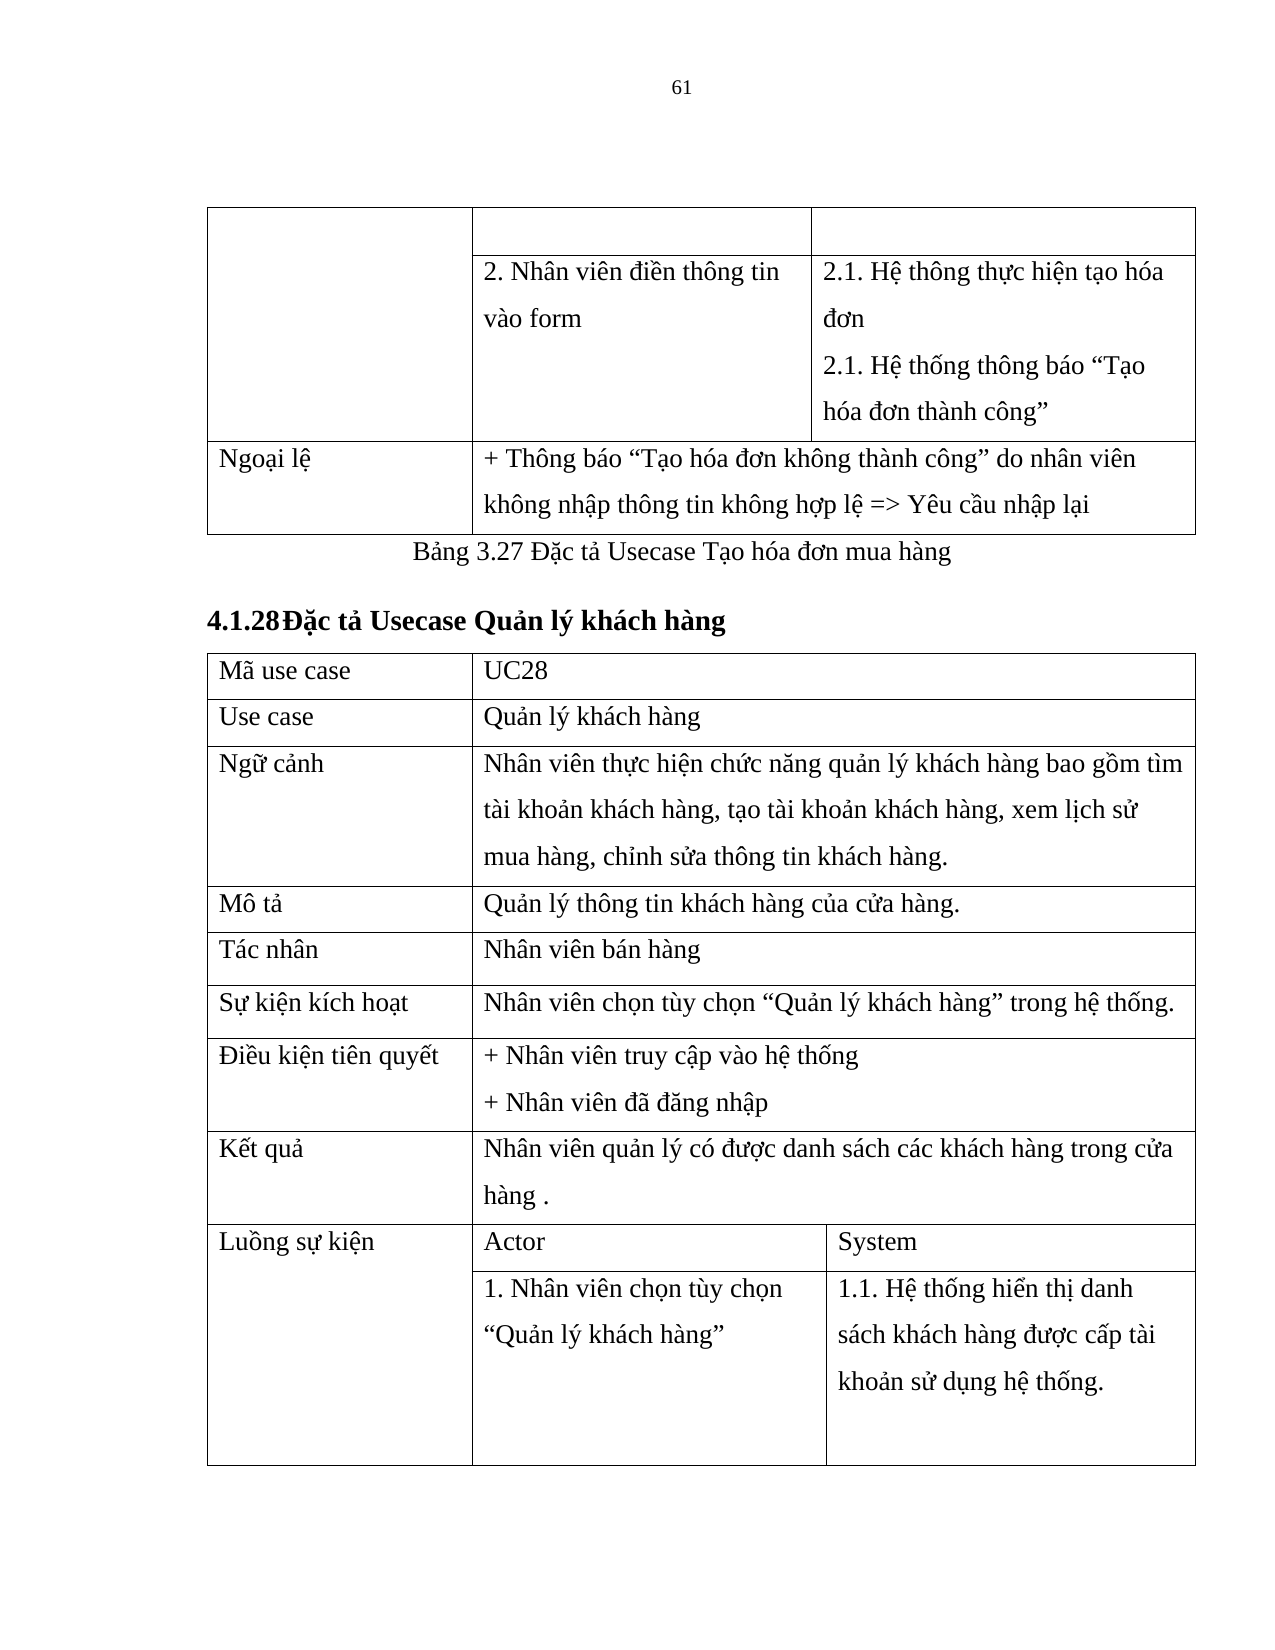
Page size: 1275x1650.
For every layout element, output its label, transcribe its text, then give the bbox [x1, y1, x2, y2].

table_cell Actor [473, 1225, 826, 1271]
table_header Mã use case [208, 654, 472, 699]
text Bảng 3.27 Đặc tả Usecase Tạo hóa đơn mua hàng [207, 535, 1157, 566]
table_cell Sự kiện kích hoạt [208, 986, 472, 1038]
table_cell 1. Nhân viên chọn tùy chọn “Quản lý khách hàng” [473, 1272, 826, 1465]
subtitle Đặc tả Usecase Quản lý khách hàng [207, 603, 1157, 636]
table_cell Quản lý thông tin khách hàng của cửa hàng. [473, 887, 1195, 932]
table_cell Ngoại lệ [208, 442, 472, 534]
table_cell Nhân viên quản lý có được danh sách các khách hàng trong cửa hàng . [473, 1132, 1195, 1224]
table_cell Nhân viên thực hiện chức năng quản lý khách hàng bao gồm tìm tài khoản khách hàng, tạo tài khoản khách hàng, xem lịch sử mua hàng, chỉnh sửa thông tin khách hàng. [473, 747, 1195, 886]
table_header UC28 [473, 654, 1195, 699]
table_cell 1.1. Hệ thống hiển thị danh sách khách hàng được cấp tài khoản sử dụng hệ thống. [827, 1272, 1195, 1465]
table_cell Kết quả [208, 1132, 472, 1224]
table_cell Nhân viên chọn tùy chọn “Quản lý khách hàng” trong hệ thống. [473, 986, 1195, 1038]
table_cell Mô tả [208, 887, 472, 932]
table_cell 2.1. Hệ thông thực hiện tạo hóa đơn 2.1. Hệ thống thông báo “Tạo hóa đơn thành công” [812, 256, 1195, 441]
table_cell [473, 208, 811, 254]
table_cell Ngữ cảnh [208, 747, 472, 886]
table_cell Tác nhân [208, 933, 472, 985]
table_cell + Nhân viên truy cập vào hệ thống + Nhân viên đã đăng nhập [473, 1039, 1195, 1131]
table_cell Luồng sự kiện [208, 1225, 472, 1465]
table_cell + Thông báo “Tạo hóa đơn không thành công” do nhân viên không nhập thông tin không hợp lệ => Yêu cầu nhập lại [473, 442, 1195, 534]
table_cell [812, 208, 1195, 254]
table_cell System [827, 1225, 1195, 1271]
table_cell Điều kiện tiên quyết [208, 1039, 472, 1131]
table_cell Quản lý khách hàng [473, 700, 1195, 746]
table_cell Use case [208, 700, 472, 746]
table_cell 2. Nhân viên điền thông tin vào form [473, 256, 811, 441]
table_cell Nhân viên bán hàng [473, 933, 1195, 985]
